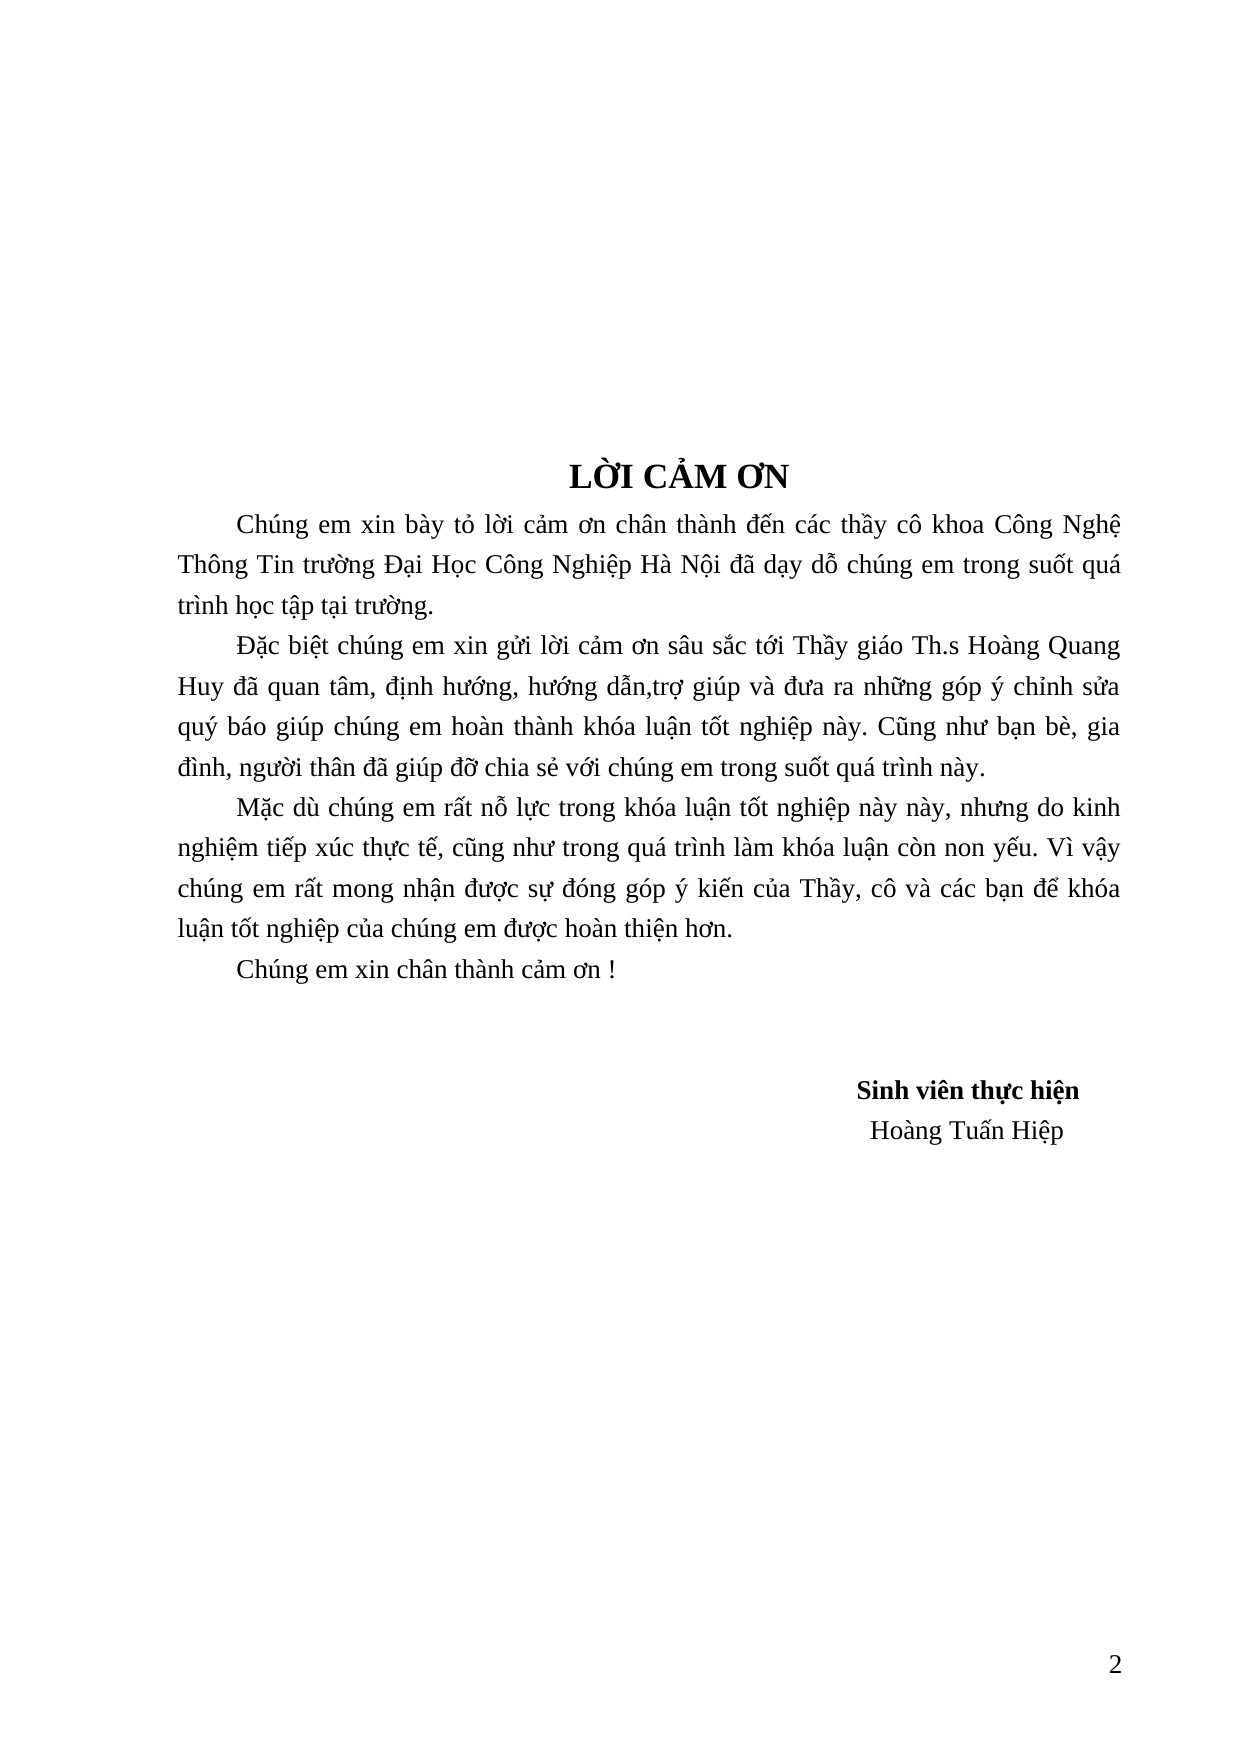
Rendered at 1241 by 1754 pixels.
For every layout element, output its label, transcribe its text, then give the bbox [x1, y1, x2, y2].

subtitle LỜI CẢM ƠN [177, 455, 1122, 496]
text Mặc dù chúng em rất nỗ lực trong khóa luận tốt nghiệp này này, nhưng do kinh nghiệm tiếp xúc thực tế, cũng như trong quá trình làm khóa luận còn non yếu. Vì vậy chúng em rất mong nhận được sự đóng góp ý kiến của Thầy, cô và các bạn để khóa luận tốt nghiệp của chúng em được hoàn thiện hơn. [177, 791, 1122, 943]
text Sinh viên thực hiện [177, 1074, 1122, 1105]
text Chúng em xin chân thành cảm ơn ! [177, 953, 1122, 984]
text Chúng em xin bày tỏ lời cảm ơn chân thành đến các thầy cô khoa Công Nghệ Thông Tin trường Đại Học Công Nghiệp Hà Nội đã dạy dỗ chúng em trong suốt quá trình học tập tại trường. [177, 508, 1122, 620]
text Đặc biệt chúng em xin gửi lời cảm ơn sâu sắc tới Thầy giáo Th.s Hoàng Quang Huy đã quan tâm, định hướng, hướng dẫn,trợ giúp và đưa ra những góp ý chỉnh sửa quý báo giúp chúng em hoàn thành khóa luận tốt nghiệp này. Cũng như bạn bè, gia đình, người thân đã giúp đỡ chia sẻ với chúng em trong suốt quá trình này. [177, 629, 1122, 782]
text Hoàng Tuấn Hiệp [177, 1114, 1122, 1146]
